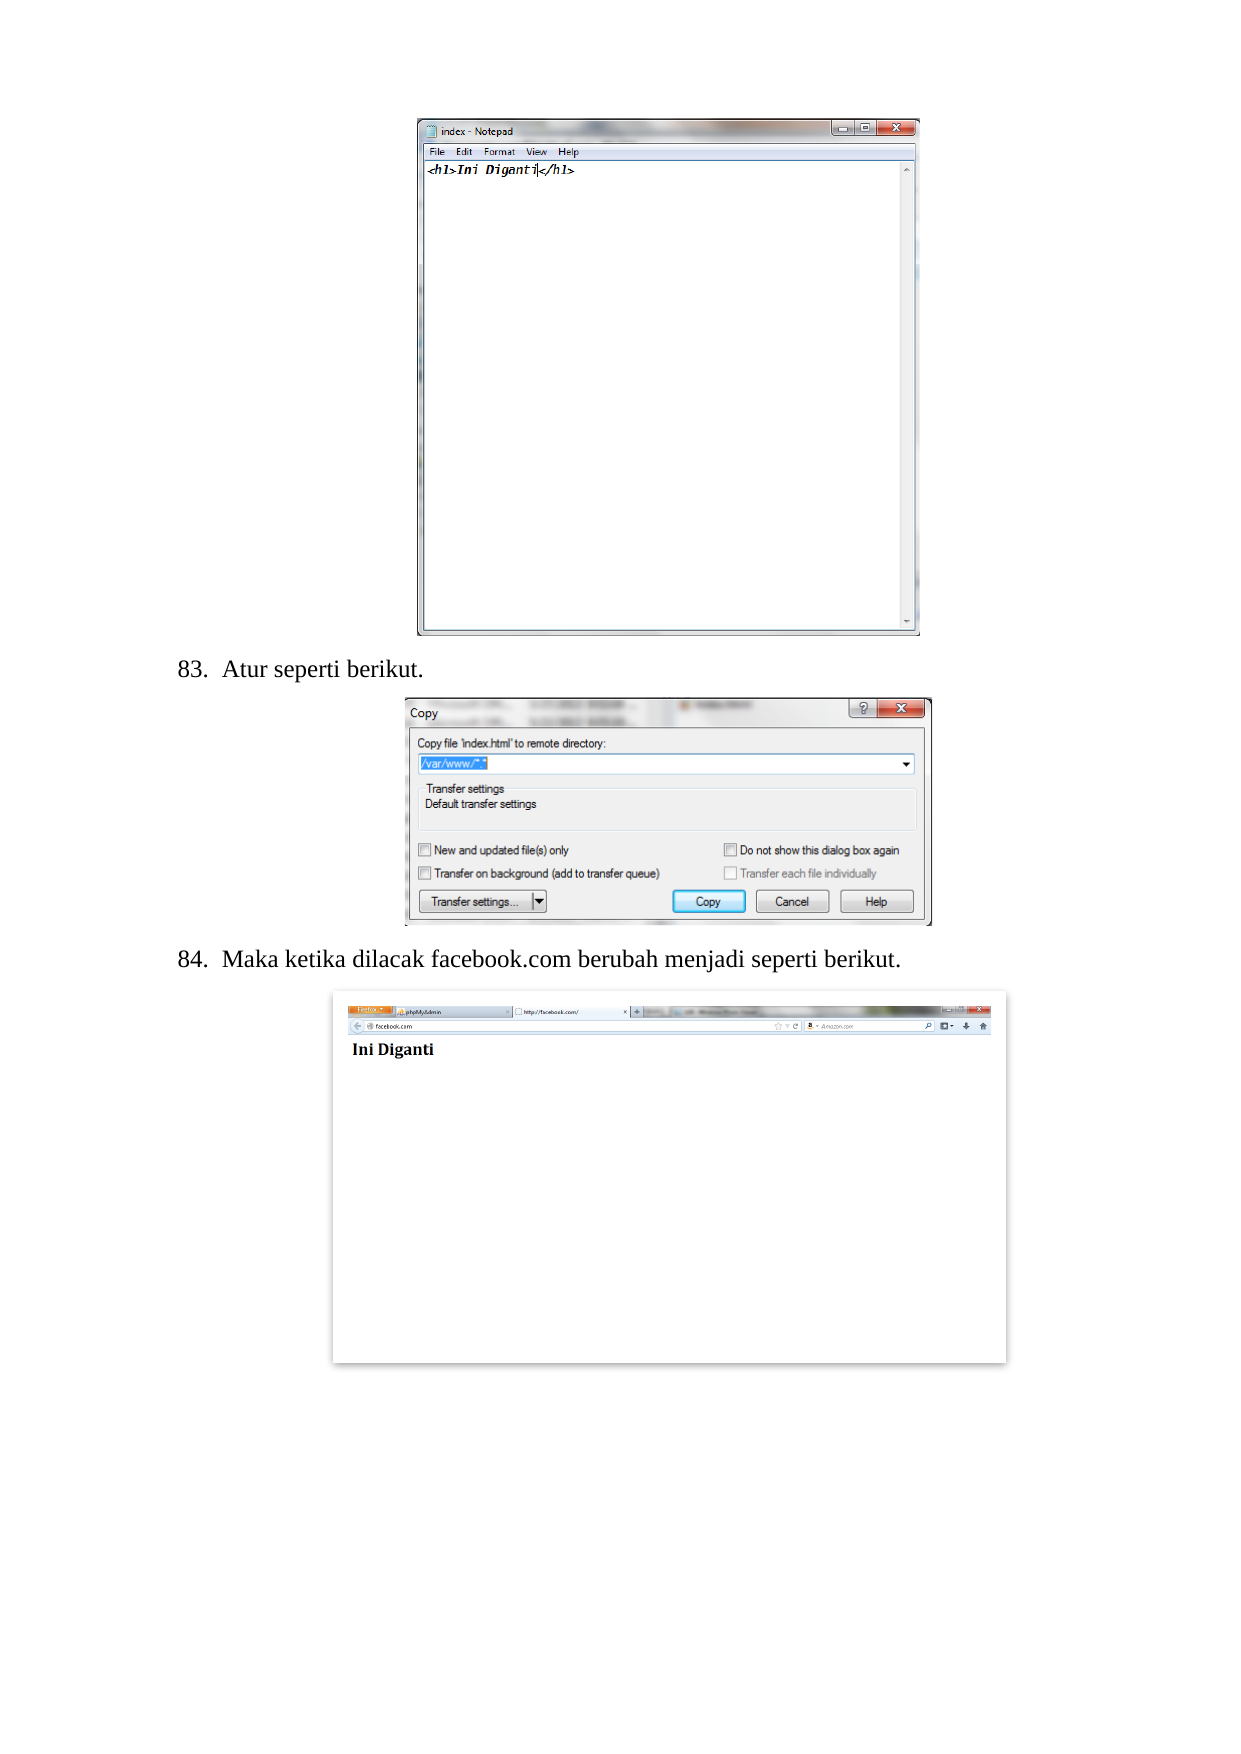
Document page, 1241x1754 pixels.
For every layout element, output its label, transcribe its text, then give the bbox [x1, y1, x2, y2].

picture [404, 697, 933, 926]
list Atur seperti berikut. [177, 654, 1122, 683]
picture [348, 1006, 991, 1348]
list Maka ketika dilacak facebook.com berubah menjadi seperti berikut. [177, 944, 1122, 973]
picture [417, 118, 920, 636]
